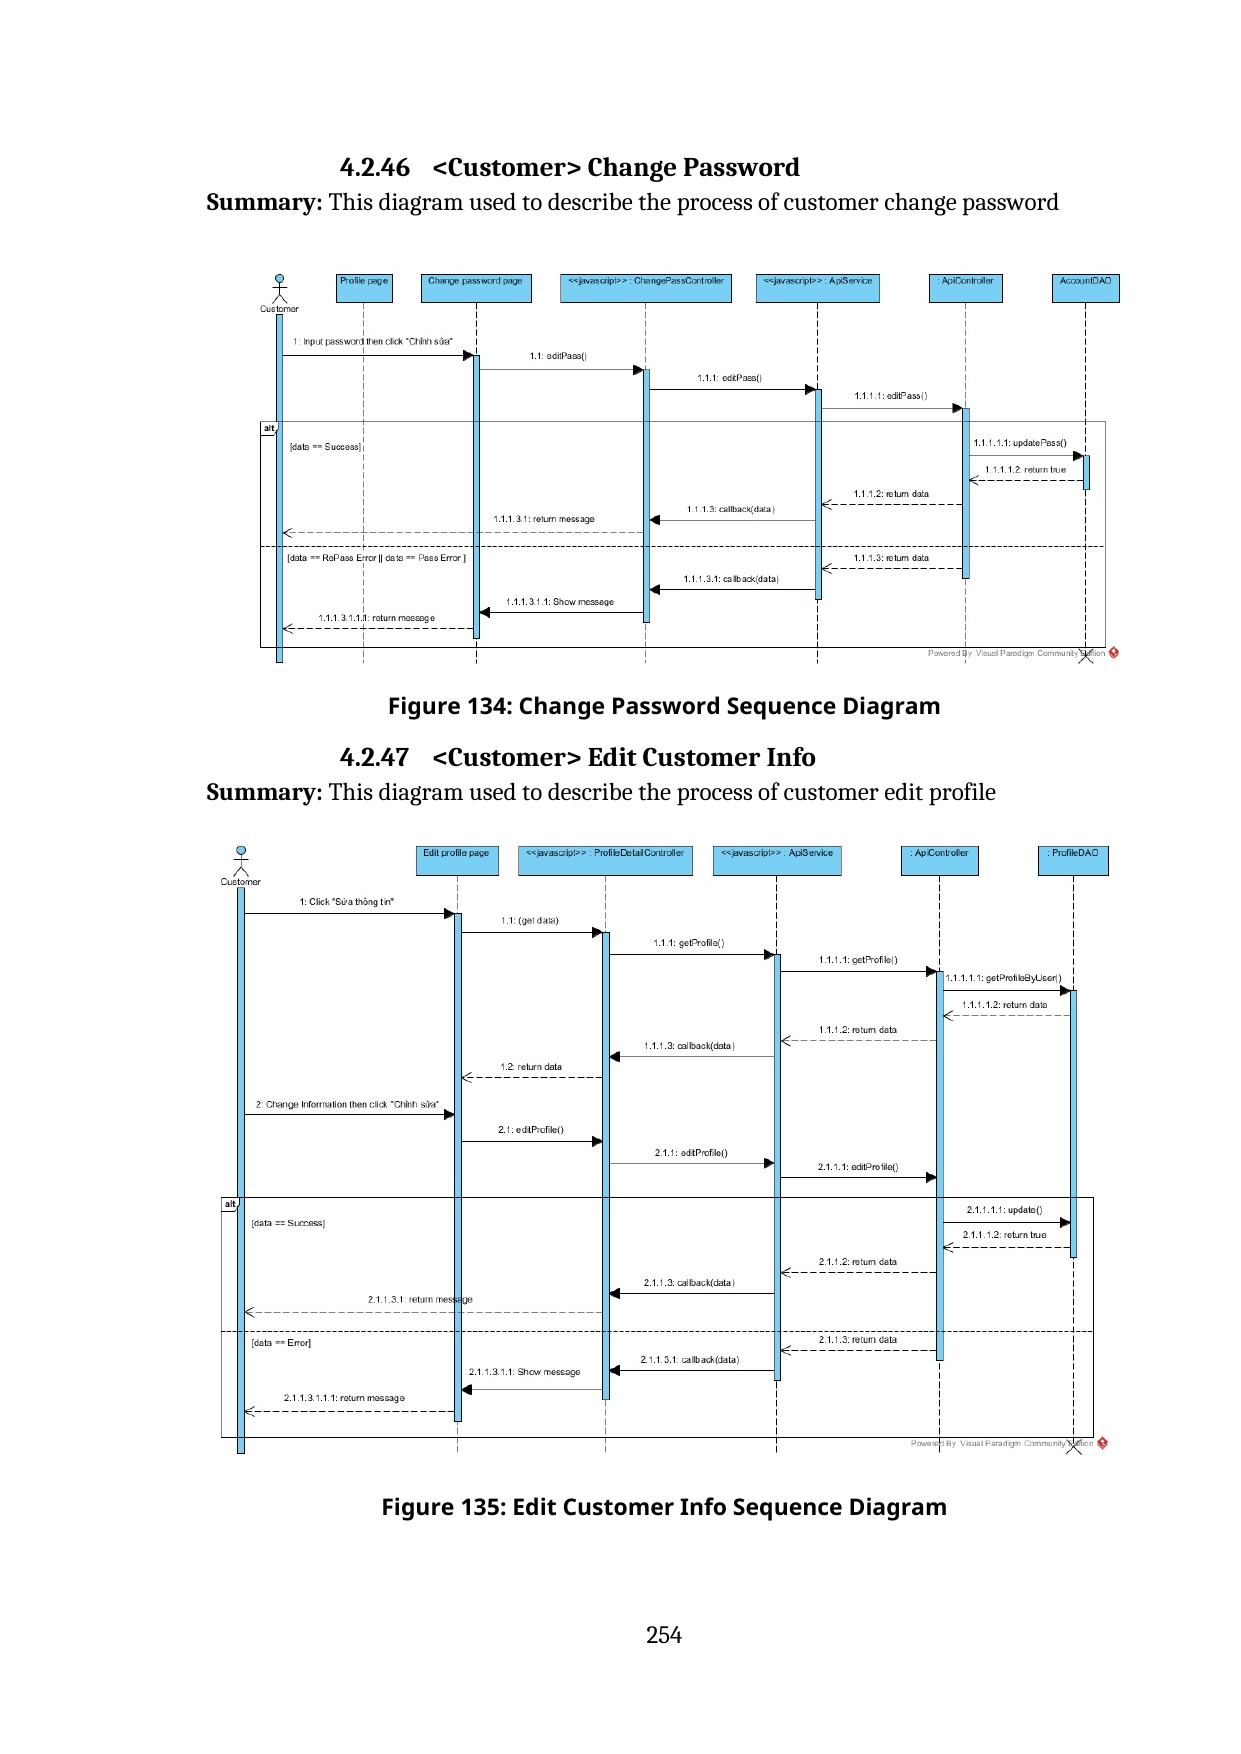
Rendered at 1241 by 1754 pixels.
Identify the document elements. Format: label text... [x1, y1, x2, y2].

picture [206, 832, 1123, 1466]
picture [206, 241, 1123, 666]
text Summary: This diagram used to describe the process of customer edit profile [207, 778, 1122, 807]
subtitle <Customer> Edit Customer Info [340, 742, 1122, 773]
subtitle <Customer> Change Password [340, 152, 1122, 183]
text Summary: This diagram used to describe the process of customer change password [207, 188, 1122, 216]
